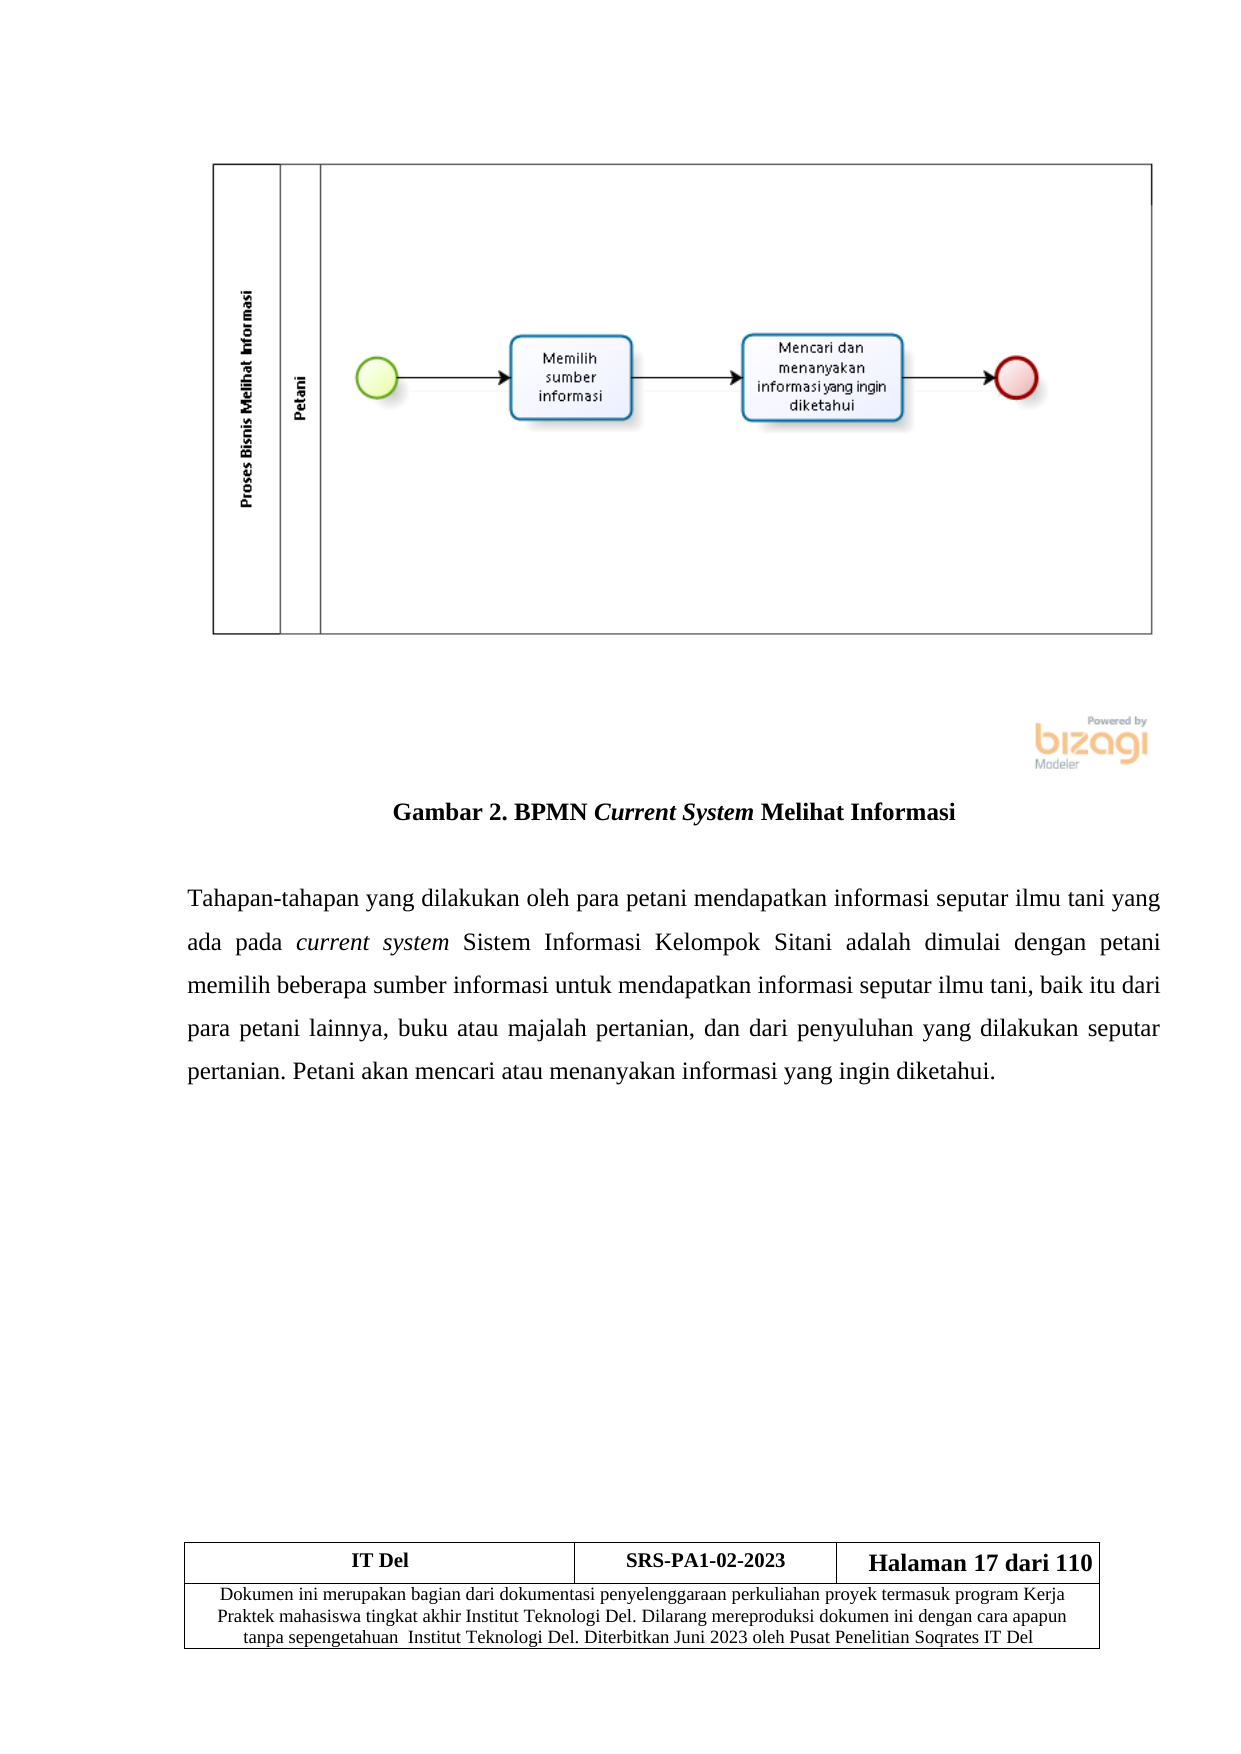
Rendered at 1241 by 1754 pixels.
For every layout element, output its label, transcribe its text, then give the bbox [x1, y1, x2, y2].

picture [187, 137, 1178, 785]
text Tahapan-tahapan yang dilakukan oleh para petani mendapatkan informasi seputar ilmu tani yang ada pada current system Sistem Informasi Kelompok Sitani adalah dimulai dengan petani memilih beberapa sumber informasi untuk mendapatkan informasi seputar ilmu tani, baik itu dari para petani lainnya, buku atau majalah pertanian, dan dari penyuluhan yang dilakukan seputar pertanian. Petani akan mencari atau menanyakan informasi yang ingin diketahui. [187, 883, 1161, 1085]
text Gambar 2. BPMN Current System Melihat Informasi [187, 797, 1161, 826]
